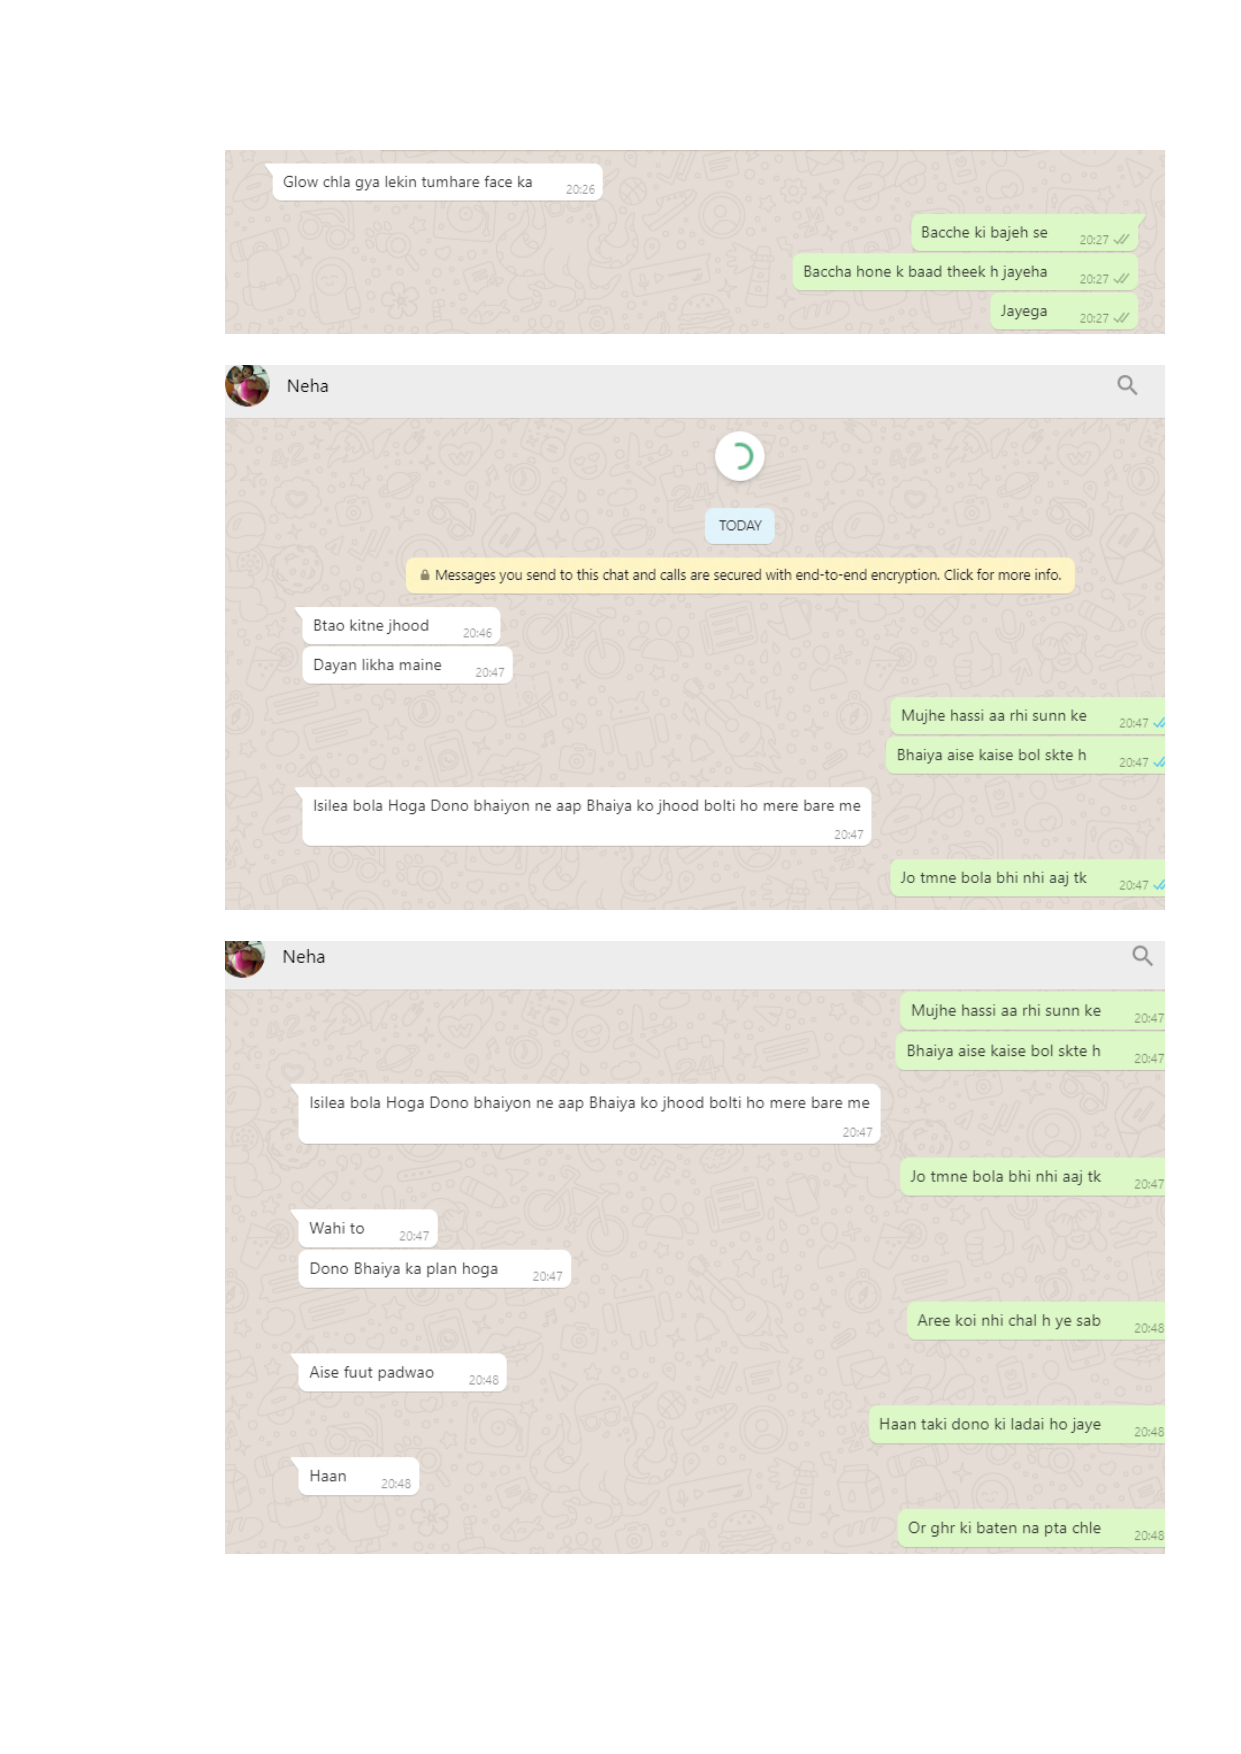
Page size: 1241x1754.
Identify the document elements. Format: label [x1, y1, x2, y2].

picture [225, 150, 1166, 334]
picture [225, 941, 1166, 1554]
picture [225, 365, 1166, 910]
